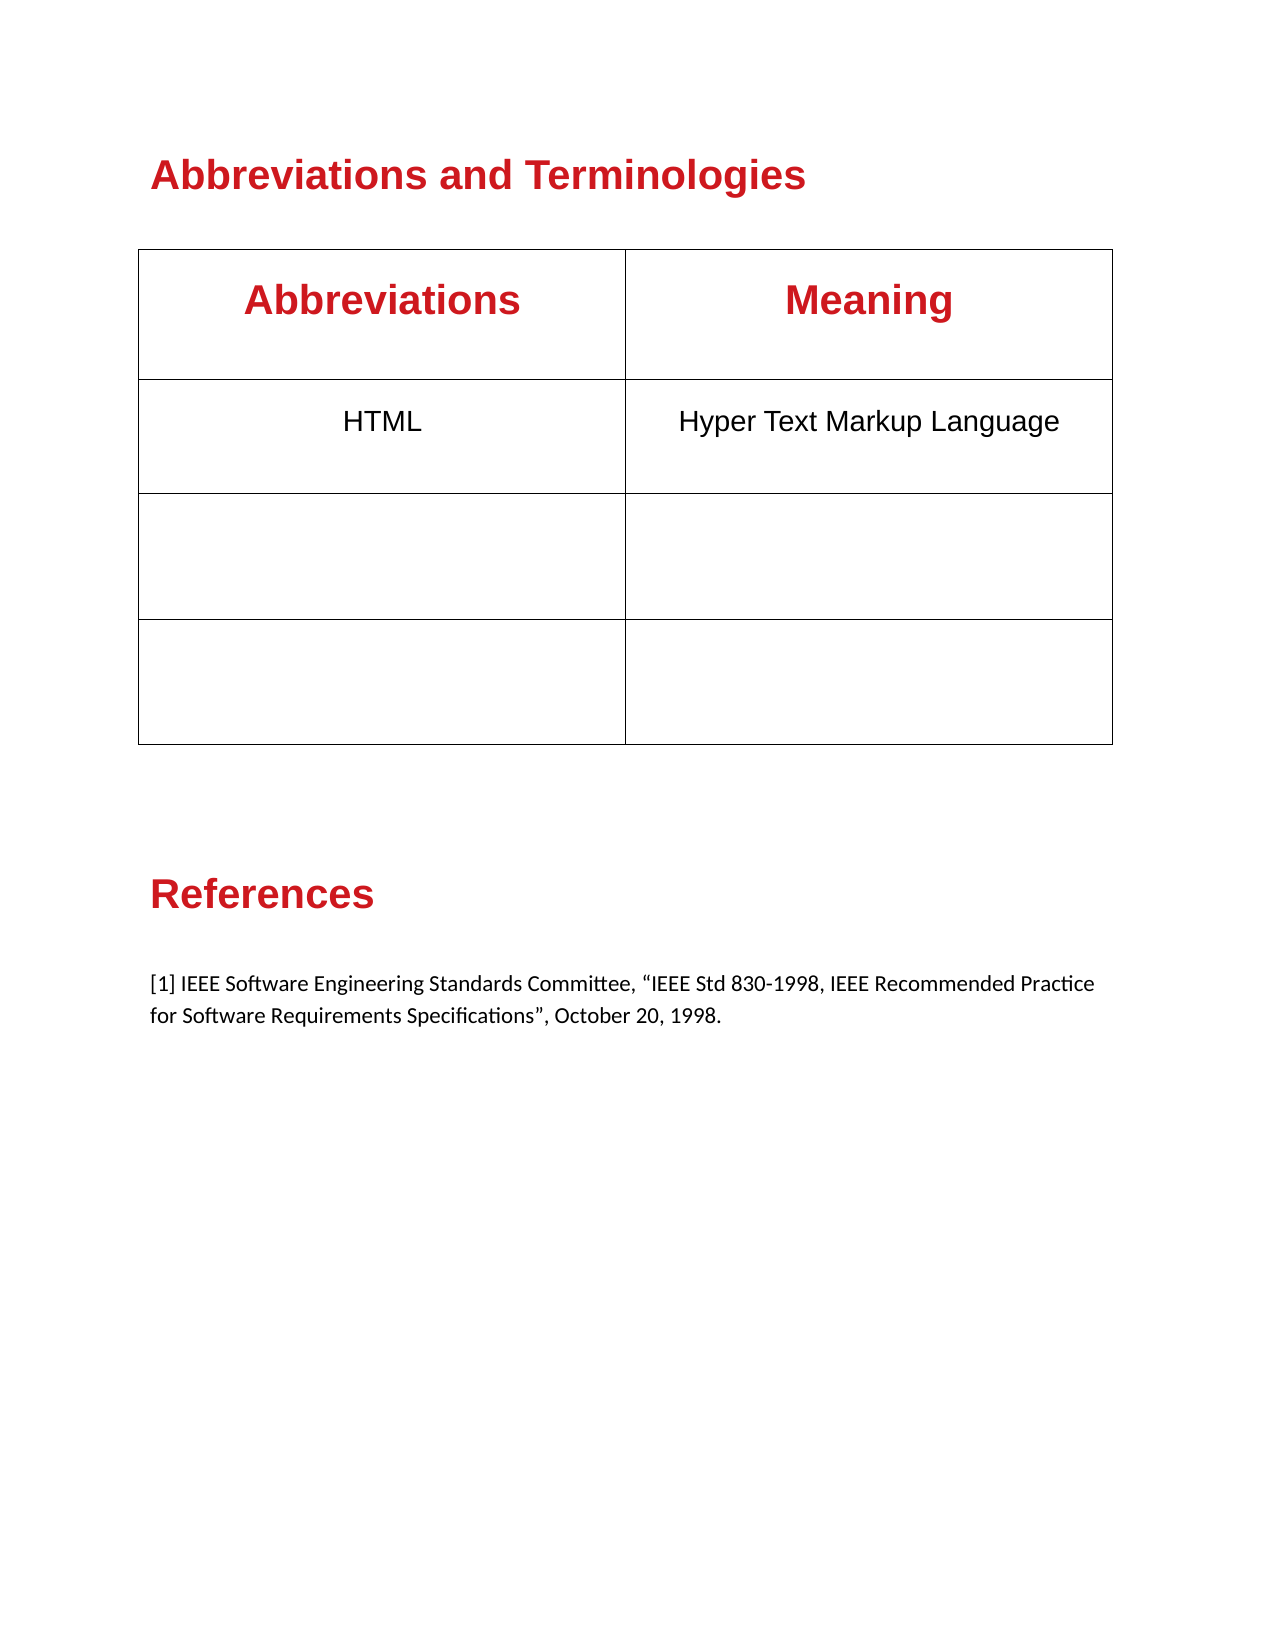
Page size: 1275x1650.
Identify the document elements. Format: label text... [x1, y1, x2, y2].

table_header Meaning [626, 250, 1112, 378]
table_cell [139, 494, 625, 618]
table_cell [626, 494, 1112, 618]
table_cell [139, 620, 625, 744]
table_cell Hyper Text Markup Language [626, 380, 1112, 493]
table_cell [626, 620, 1112, 744]
subtitle References [150, 869, 1125, 917]
text [1] IEEE Software Engineering Standards Committee, “IEEE Std 830-1998, IEEE Recommended Practice for Software Requirements Specifications”, October 20, 1998. [150, 969, 1125, 1029]
table_header Abbreviations [139, 250, 625, 378]
table_cell HTML [139, 380, 625, 493]
subtitle Abbreviations and Terminologies [150, 150, 1125, 198]
